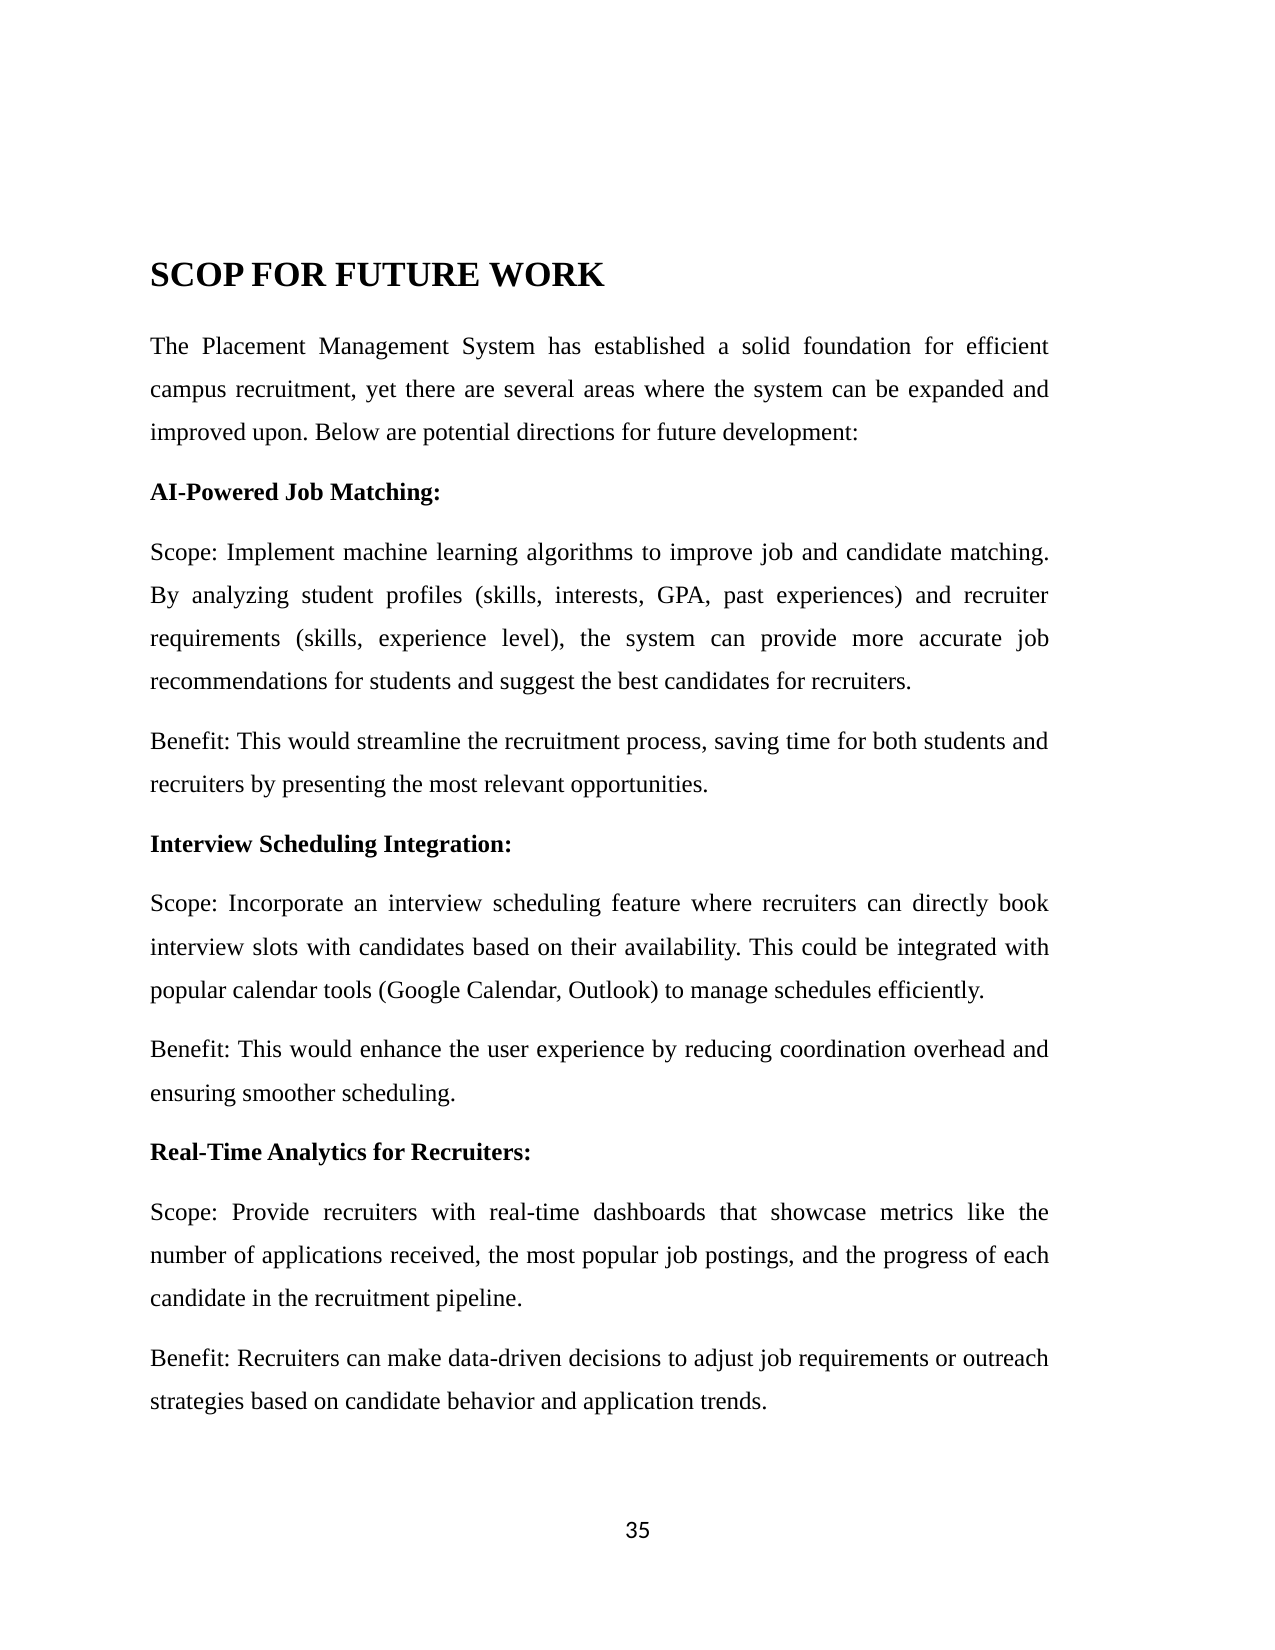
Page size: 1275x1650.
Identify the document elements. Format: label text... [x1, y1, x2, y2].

text Real-Time Analytics for Recruiters: [150, 1137, 1050, 1166]
text Benefit: This would enhance the user experience by reducing coordination overhead and ensuring smoother scheduling. [150, 1034, 1050, 1106]
text Scope: Incorporate an interview scheduling feature where recruiters can directly book interview slots with candidates based on their availability. This could be integrated with popular calendar tools (Google Calendar, Outlook) to manage schedules efficiently. [150, 888, 1050, 1003]
text SCOP FOR FUTURE WORK [150, 253, 1050, 294]
text Benefit: This would streamline the recruitment process, saving time for both students and recruiters by presenting the most relevant opportunities. [150, 726, 1050, 798]
text AI-Powered Job Matching: [150, 477, 1050, 506]
text Interview Scheduling Integration: [150, 829, 1050, 857]
text Benefit: Recruiters can make data-driven decisions to adjust job requirements or outreach strategies based on candidate behavior and application trends. [150, 1343, 1050, 1415]
text Scope: Implement machine learning algorithms to improve job and candidate matching. By analyzing student profiles (skills, interests, GPA, past experiences) and recruiter requirements (skills, experience level), the system can provide more accurate job recommendations for students and suggest the best candidates for recruiters. [150, 537, 1050, 695]
text The Placement Management System has established a solid foundation for efficient campus recruitment, yet there are several areas where the system can be expanded and improved upon. Below are potential directions for future development: [150, 331, 1050, 446]
text Scope: Provide recruiters with real-time dashboards that showcase metrics like the number of applications received, the most popular job postings, and the progress of each candidate in the recruitment pipeline. [150, 1197, 1050, 1312]
